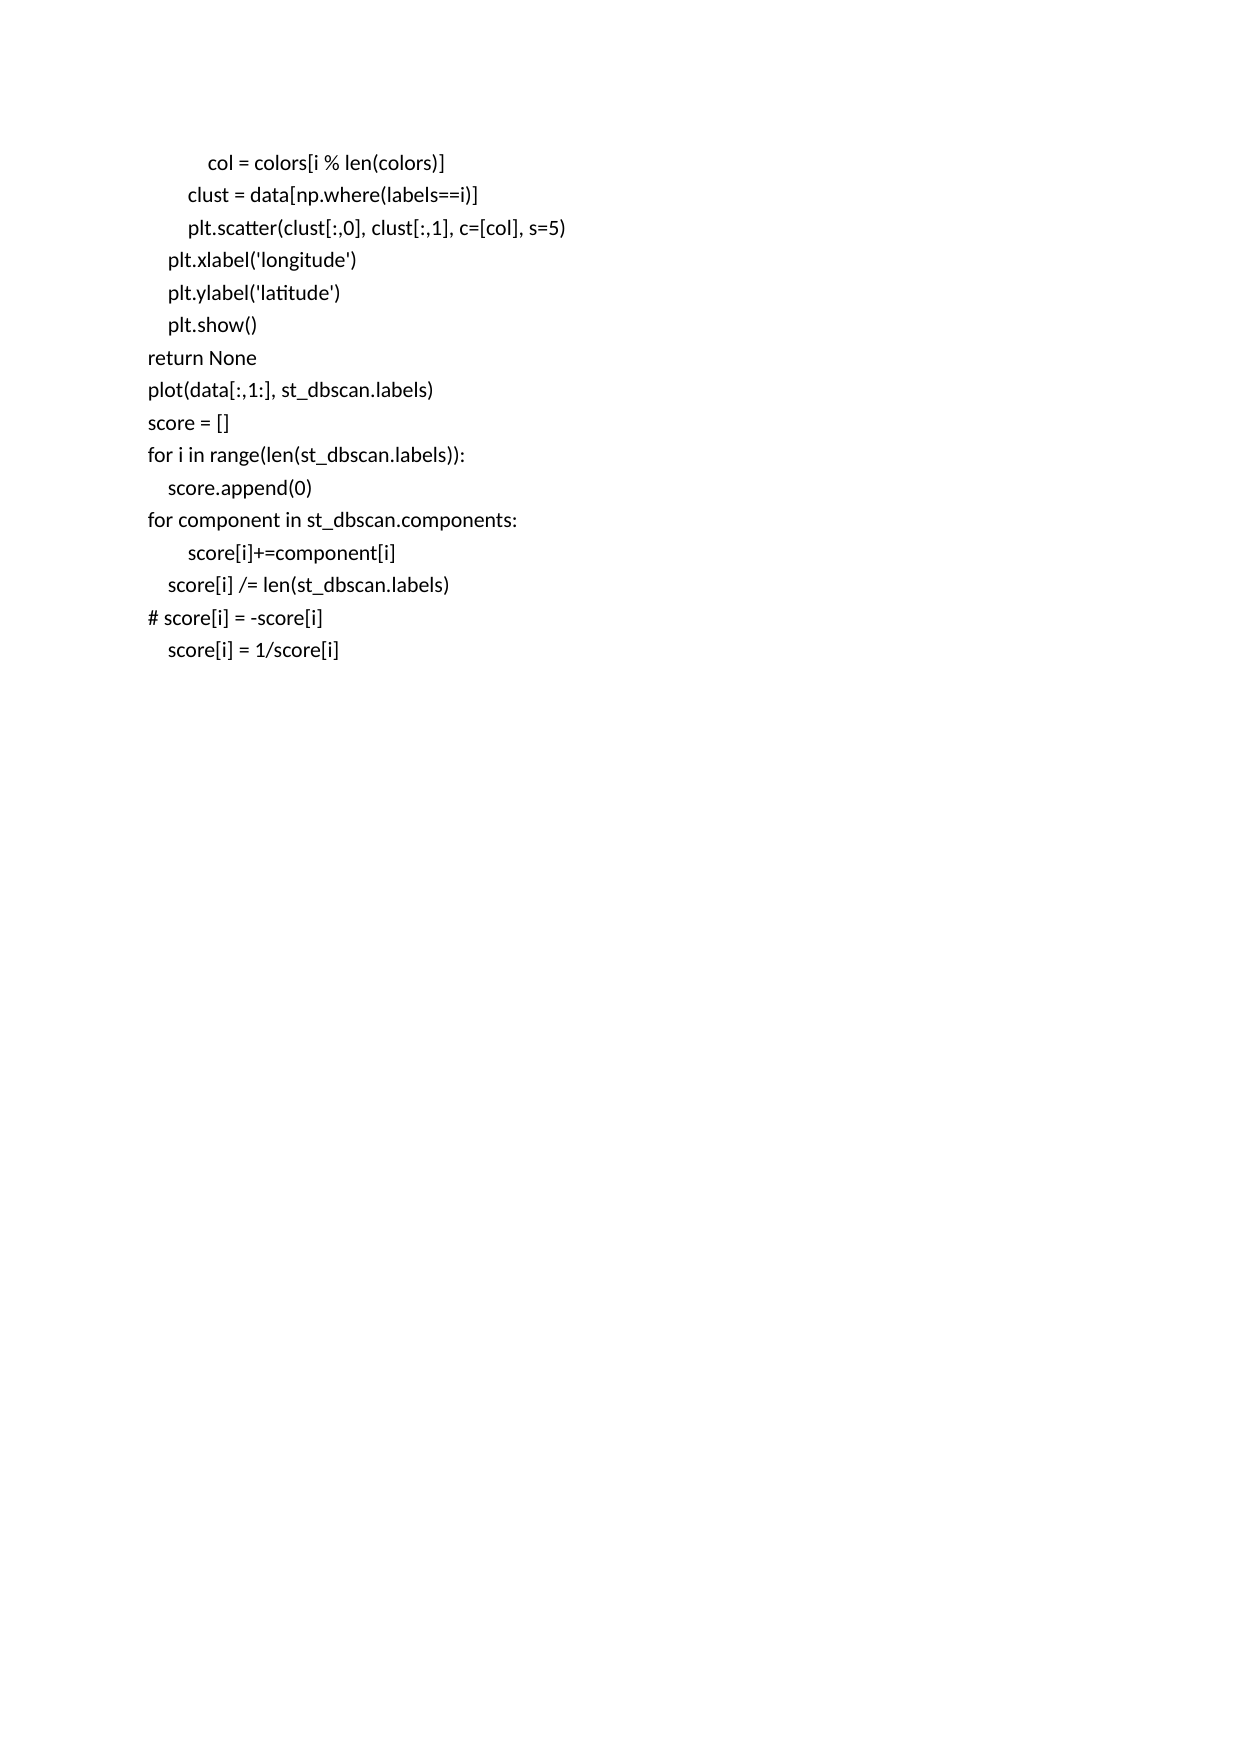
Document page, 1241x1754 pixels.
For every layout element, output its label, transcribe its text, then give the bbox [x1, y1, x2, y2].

text return None [148, 341, 1093, 373]
text for component in st_dbscan.components: [148, 503, 1093, 536]
text score.append(0) [148, 471, 1093, 503]
text score[i]+=component[i] [148, 536, 1093, 568]
text plot(data[:,1:], st_dbscan.labels) [148, 373, 1093, 406]
text clust = data[np.where(labels==i)] [148, 178, 1093, 211]
text for i in range(len(st_dbscan.labels)): [148, 438, 1093, 471]
text col = colors[i % len(colors)] [148, 146, 1093, 178]
text # score[i] = -score[i] [148, 601, 1093, 633]
text score = [] [148, 406, 1093, 438]
text plt.scatter(clust[:,0], clust[:,1], c=[col], s=5) [148, 211, 1093, 243]
text score[i] = 1/score[i] [148, 633, 1093, 666]
text score[i] /= len(st_dbscan.labels) [148, 568, 1093, 601]
text plt.ylabel('latitude') [148, 276, 1093, 308]
text plt.show() [148, 308, 1093, 341]
text plt.xlabel('longitude') [148, 243, 1093, 276]
